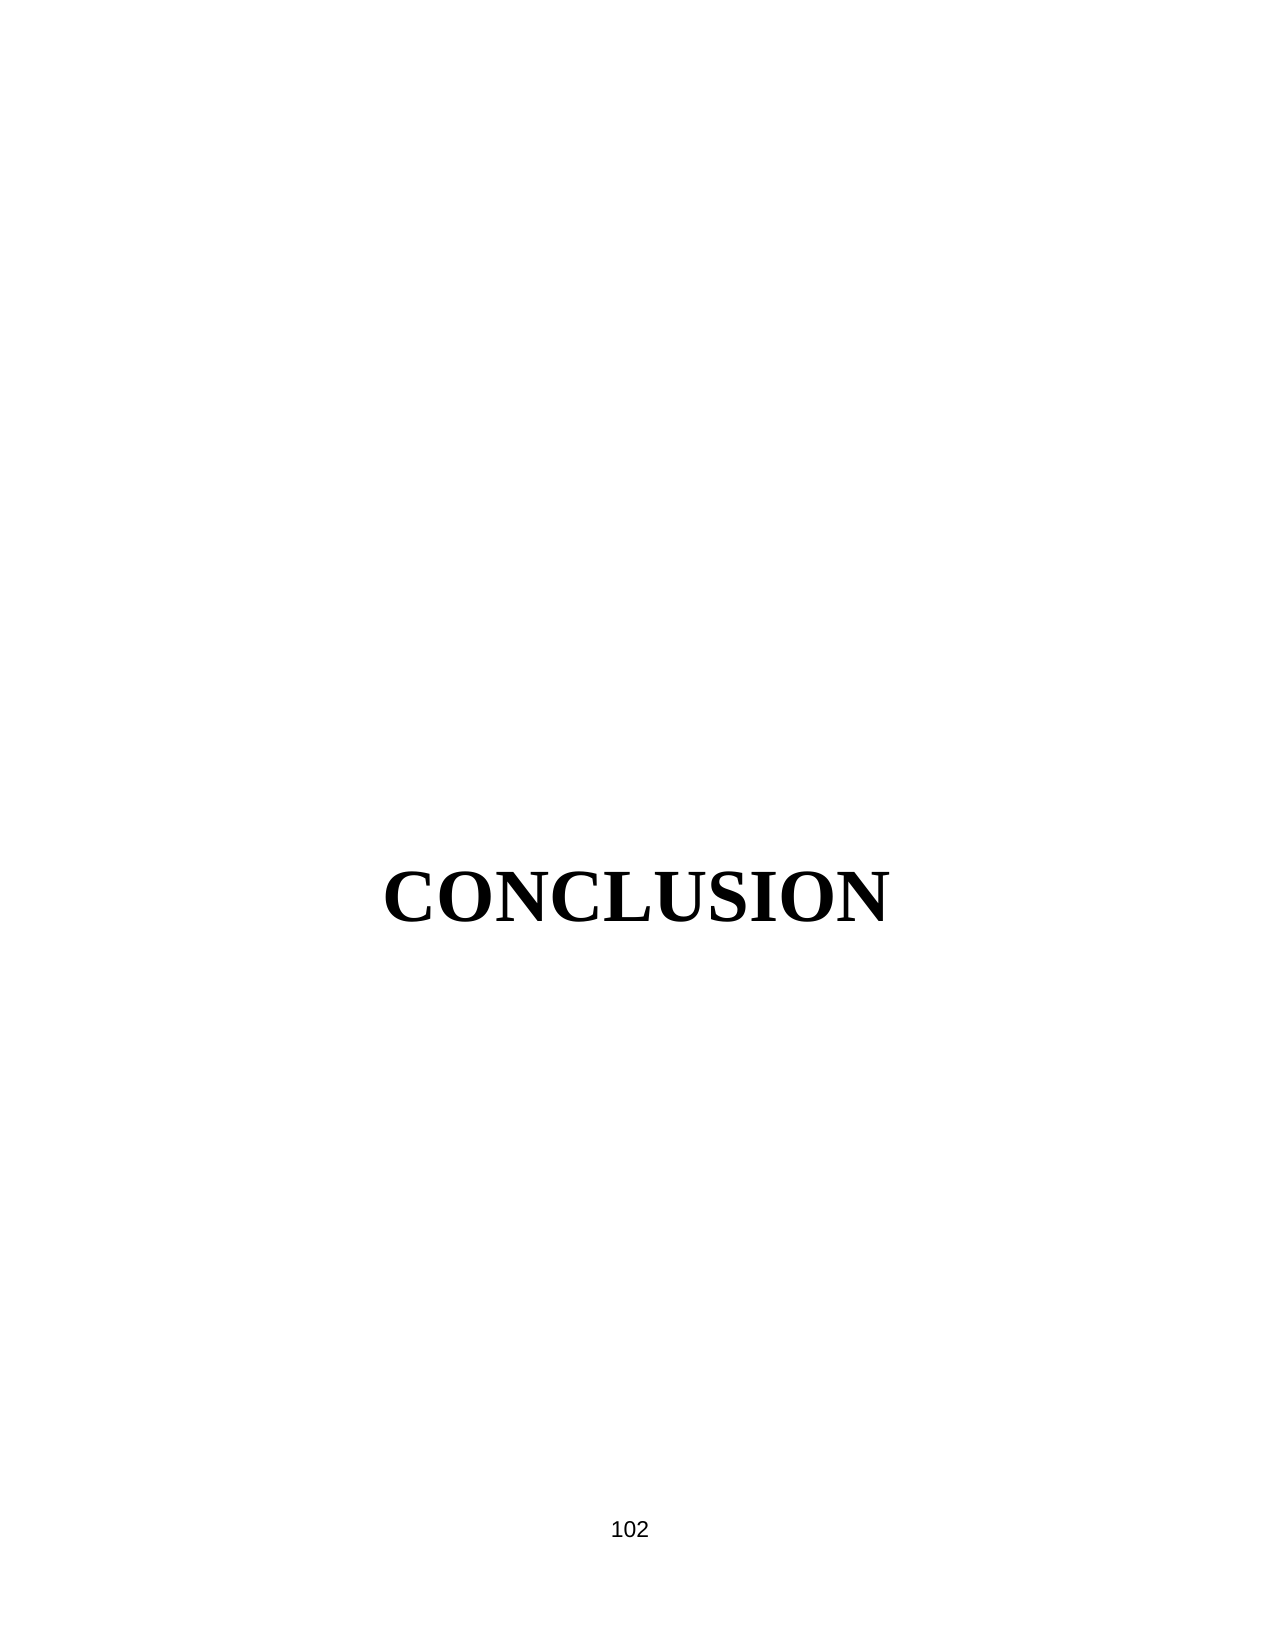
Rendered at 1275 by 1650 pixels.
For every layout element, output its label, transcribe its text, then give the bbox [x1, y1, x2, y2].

subtitle CONCLUSION [112, 851, 891, 937]
